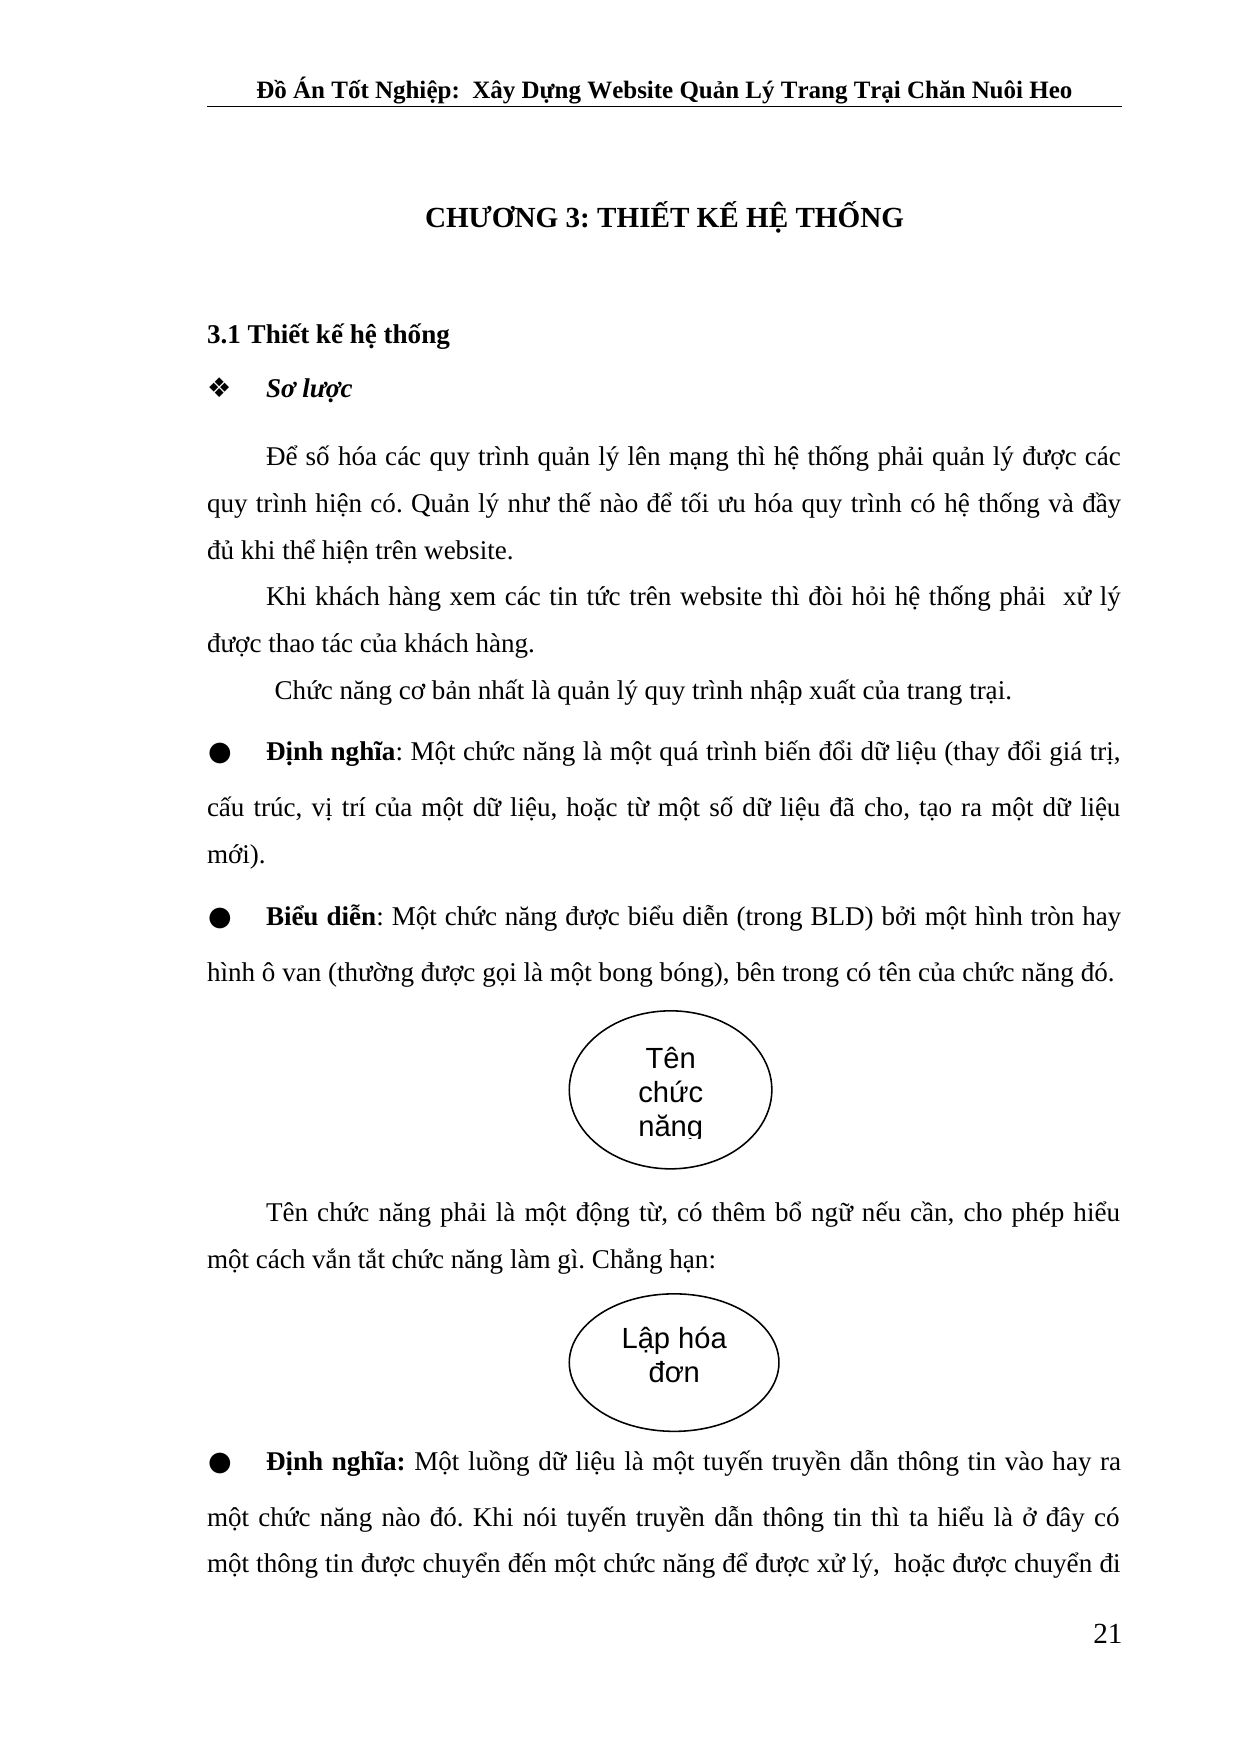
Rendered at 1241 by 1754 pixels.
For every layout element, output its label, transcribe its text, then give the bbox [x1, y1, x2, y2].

list Sơ lược [207, 357, 1122, 413]
text Để số hóa các quy trình quản lý lên mạng thì hệ thống phải quản lý được các quy trình hiện có. Quản lý như thế nào để tối ưu hóa quy trình có hệ thống và đầy đủ khi thể hiện trên website. [207, 440, 1122, 565]
text Khi khách hàng xem các tin tức trên website thì đòi hỏi hệ thống phải xử lý được thao tác của khách hàng. [207, 580, 1122, 658]
subtitle CHƯƠNG 3: THIẾT KẾ HỆ THỐNG [207, 200, 1122, 233]
text Chức năng cơ bản nhất là quản lý quy trình nhập xuất của trang trại. [207, 674, 1122, 705]
text Tên chức năng phải là một động từ, có thêm bổ ngữ nếu cần, cho phép hiểu một cách vắn tắt chức năng làm gì. Chẳng hạn: [207, 1196, 1122, 1274]
list Định nghĩa: Một chức năng là một quá trình biến đổi dữ liệu (thay đổi giá trị, cấu trúc, vị trí của một dữ liệu, hoặc từ một số dữ liệu đã cho, tạo ra một dữ liệu mới). [207, 720, 1122, 869]
subtitle 3.1 Thiết kế hệ thống [207, 318, 1122, 349]
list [207, 1430, 1122, 1579]
list Biểu diễn: Một chức năng được biểu diễn (trong BLD) bởi một hình tròn hay hình ô van (thường được gọi là một bong bóng), bên trong có tên của chức năng đó. [207, 885, 1122, 987]
